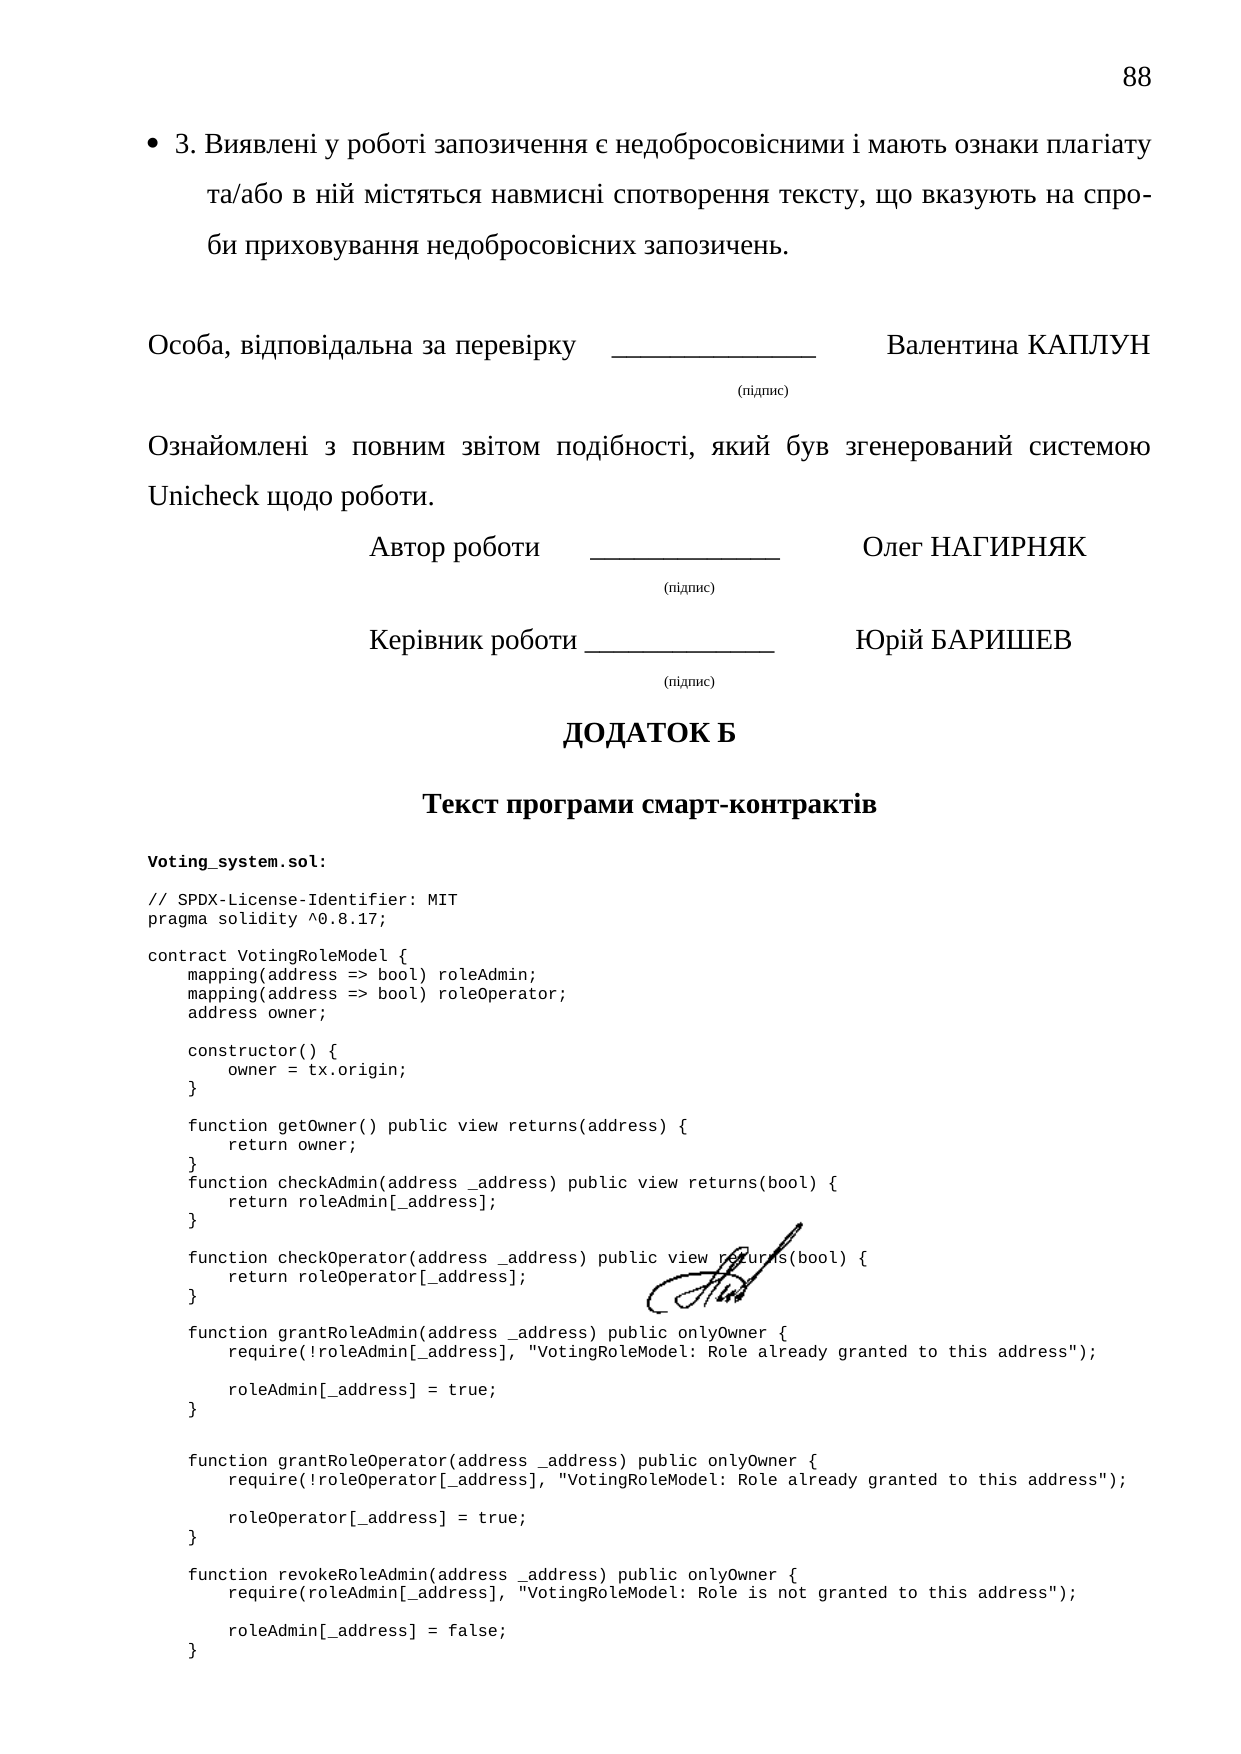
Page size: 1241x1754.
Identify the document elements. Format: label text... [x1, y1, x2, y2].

list } [148, 1212, 1152, 1231]
text (підпис) [590, 579, 1152, 608]
list mapping(address => bool) roleOperator; [148, 986, 1152, 1004]
text Особа, відповідальна за перевірку ______________ Валентина КАПЛУН (підпис) [148, 327, 1152, 411]
list roleAdmin[_address] = true; [148, 1382, 1152, 1401]
text 3. Виявлені у роботі запозичення є недобросовісними і мають ознаки плагіату та/або в ній містяться навмисні спотворення тексту, що вказують на спроби приховування недобросовісних запозичень. [148, 126, 1152, 260]
text (підпис) [590, 672, 1152, 701]
list roleOperator[_address] = true; [148, 1509, 1152, 1528]
list function revokeRoleAdmin(address _address) public onlyOwner { [148, 1566, 1152, 1585]
list } [148, 1287, 1152, 1306]
list require(!roleAdmin[_address], "VotingRoleModel: Role already granted to this address"); [148, 1344, 1152, 1363]
list Voting_system.sol: [148, 854, 1152, 873]
list return roleAdmin[_address]; [148, 1193, 1152, 1212]
list require(!roleOperator[_address], "VotingRoleModel: Role already granted to this address"); [148, 1472, 1152, 1491]
text Автор роботи _____________ Олег НАГИРНЯК [295, 529, 1152, 562]
list function grantRoleOperator(address _address) public onlyOwner { [148, 1453, 1152, 1472]
list function grantRoleAdmin(address _address) public onlyOwner { [148, 1325, 1152, 1344]
list function checkOperator(address _address) public view returns(bool) { [148, 1250, 1152, 1268]
text Керівник роботи _____________ Юрій БАРИШЕВ [295, 622, 1152, 656]
list roleAdmin[_address] = false; [148, 1623, 1152, 1641]
list // SPDX-License-Identifier: MIT [148, 891, 1152, 910]
list owner = tx.origin; [148, 1061, 1152, 1080]
list } [148, 1641, 1152, 1660]
list function checkAdmin(address _address) public view returns(bool) { [148, 1174, 1152, 1193]
list return owner; [148, 1137, 1152, 1155]
list } [148, 1080, 1152, 1099]
list constructor() { [148, 1042, 1152, 1061]
list } [148, 1155, 1152, 1174]
list } [148, 1401, 1152, 1419]
list function getOwner() public view returns(address) { [148, 1118, 1152, 1137]
list address owner; [148, 1004, 1152, 1023]
text Ознайомлені з повним звітом подібності, який був згенерований системою Unicheck щодо роботи. [148, 428, 1152, 512]
list return roleOperator[_address]; [148, 1268, 1152, 1287]
list mapping(address => bool) roleAdmin; [148, 967, 1152, 986]
list } [148, 1528, 1152, 1547]
list pragma solidity ^0.8.17; [148, 910, 1152, 929]
list Текст програми смарт-контрактів [148, 787, 1152, 820]
list require(roleAdmin[_address], "VotingRoleModel: Role is not granted to this address"); [148, 1585, 1152, 1604]
subtitle ДОДАТОК Б [148, 716, 1152, 749]
list contract VotingRoleModel { [148, 948, 1152, 967]
